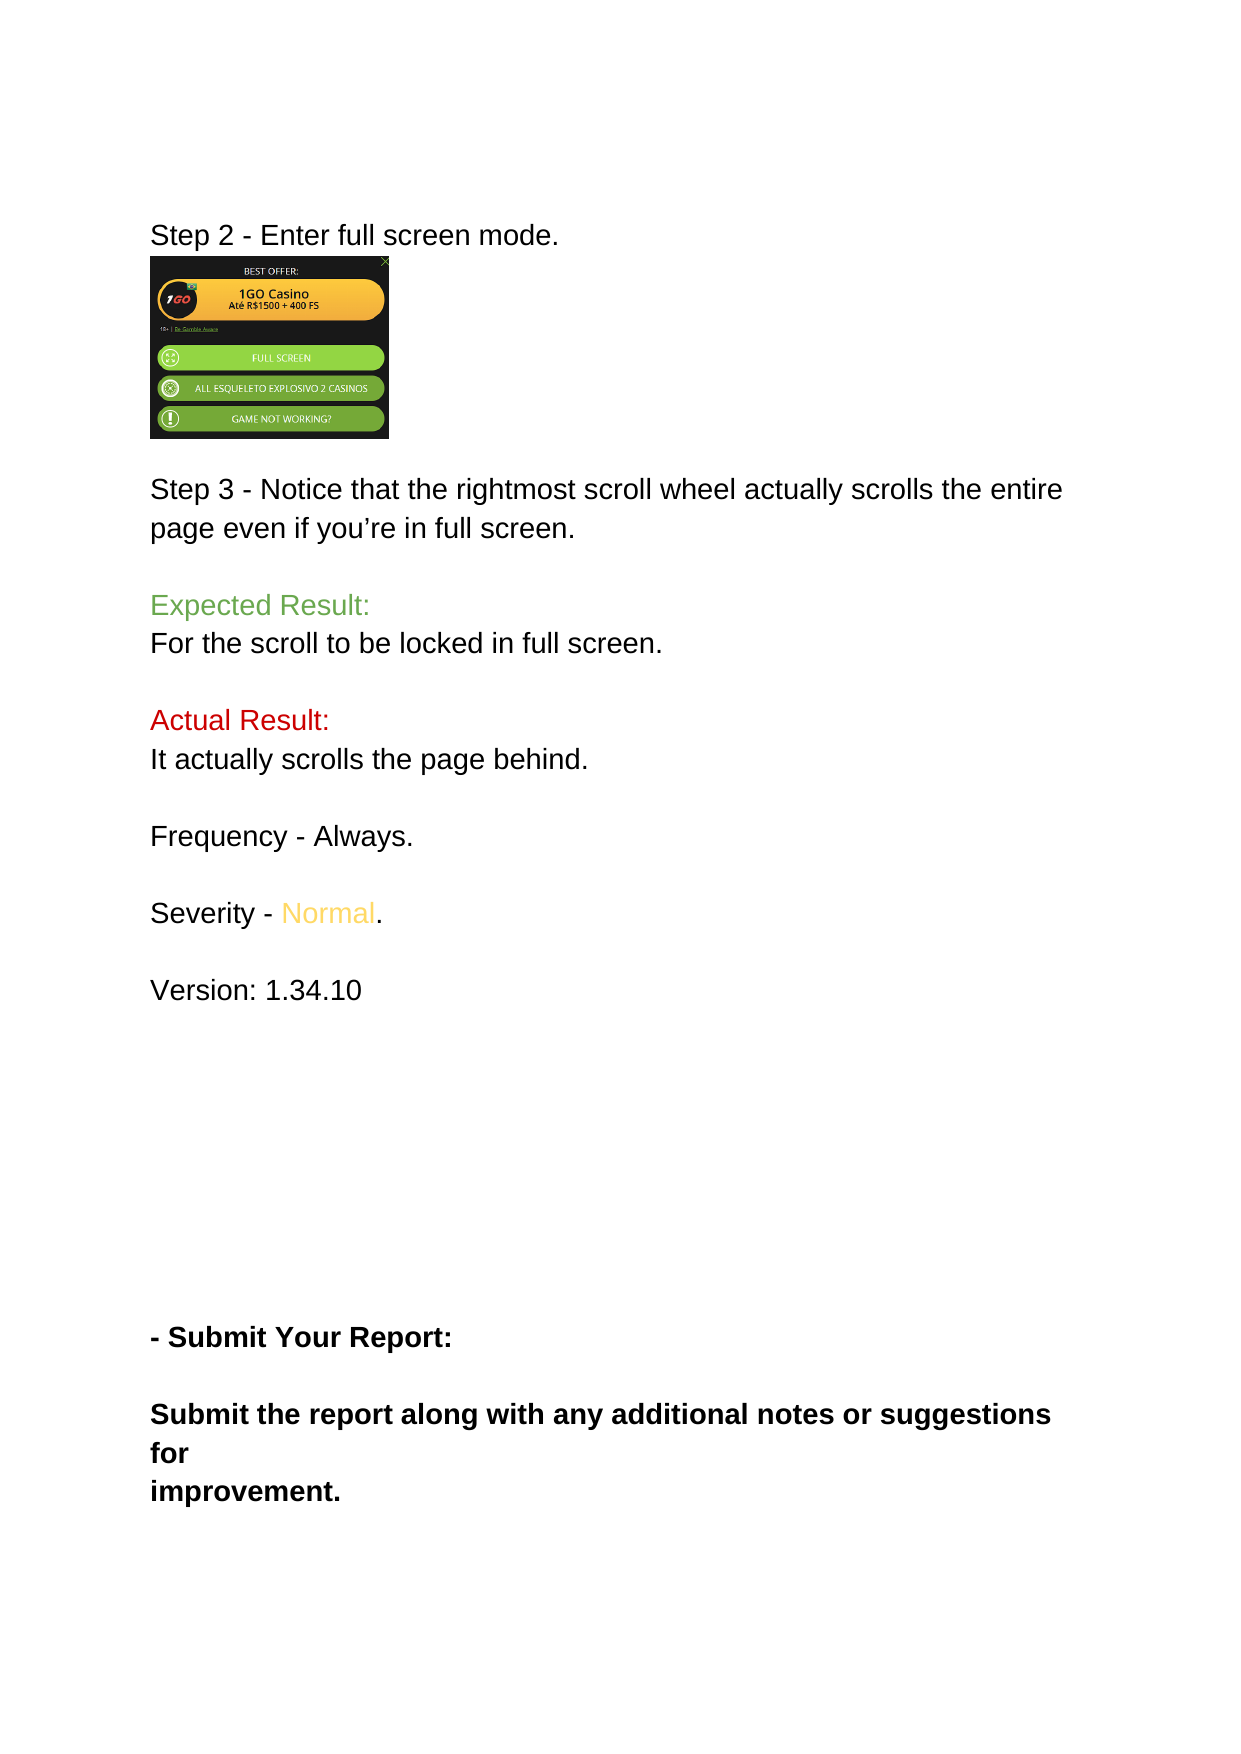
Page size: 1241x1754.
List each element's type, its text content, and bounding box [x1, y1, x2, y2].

text Step 3 - Notice that the rightmost scroll wheel actually scrolls the entire page even if you’re in full screen. [150, 472, 1090, 544]
text Expected Result: [150, 588, 1090, 621]
picture [150, 256, 389, 439]
text improvement. [150, 1474, 1090, 1508]
text For the scroll to be locked in full screen. Actual Result: It actually scrolls the page behind. [150, 626, 1090, 776]
text Step 2 - Enter full screen mode. [150, 218, 1090, 251]
text Severity - Normal. [150, 896, 1090, 930]
text Frequency - Always. [150, 819, 1090, 853]
text - Submit Your Report: [150, 1320, 1090, 1354]
text Submit the report along with any additional notes or suggestions for [150, 1397, 1090, 1469]
text Version: 1.34.10 [150, 973, 1090, 1007]
